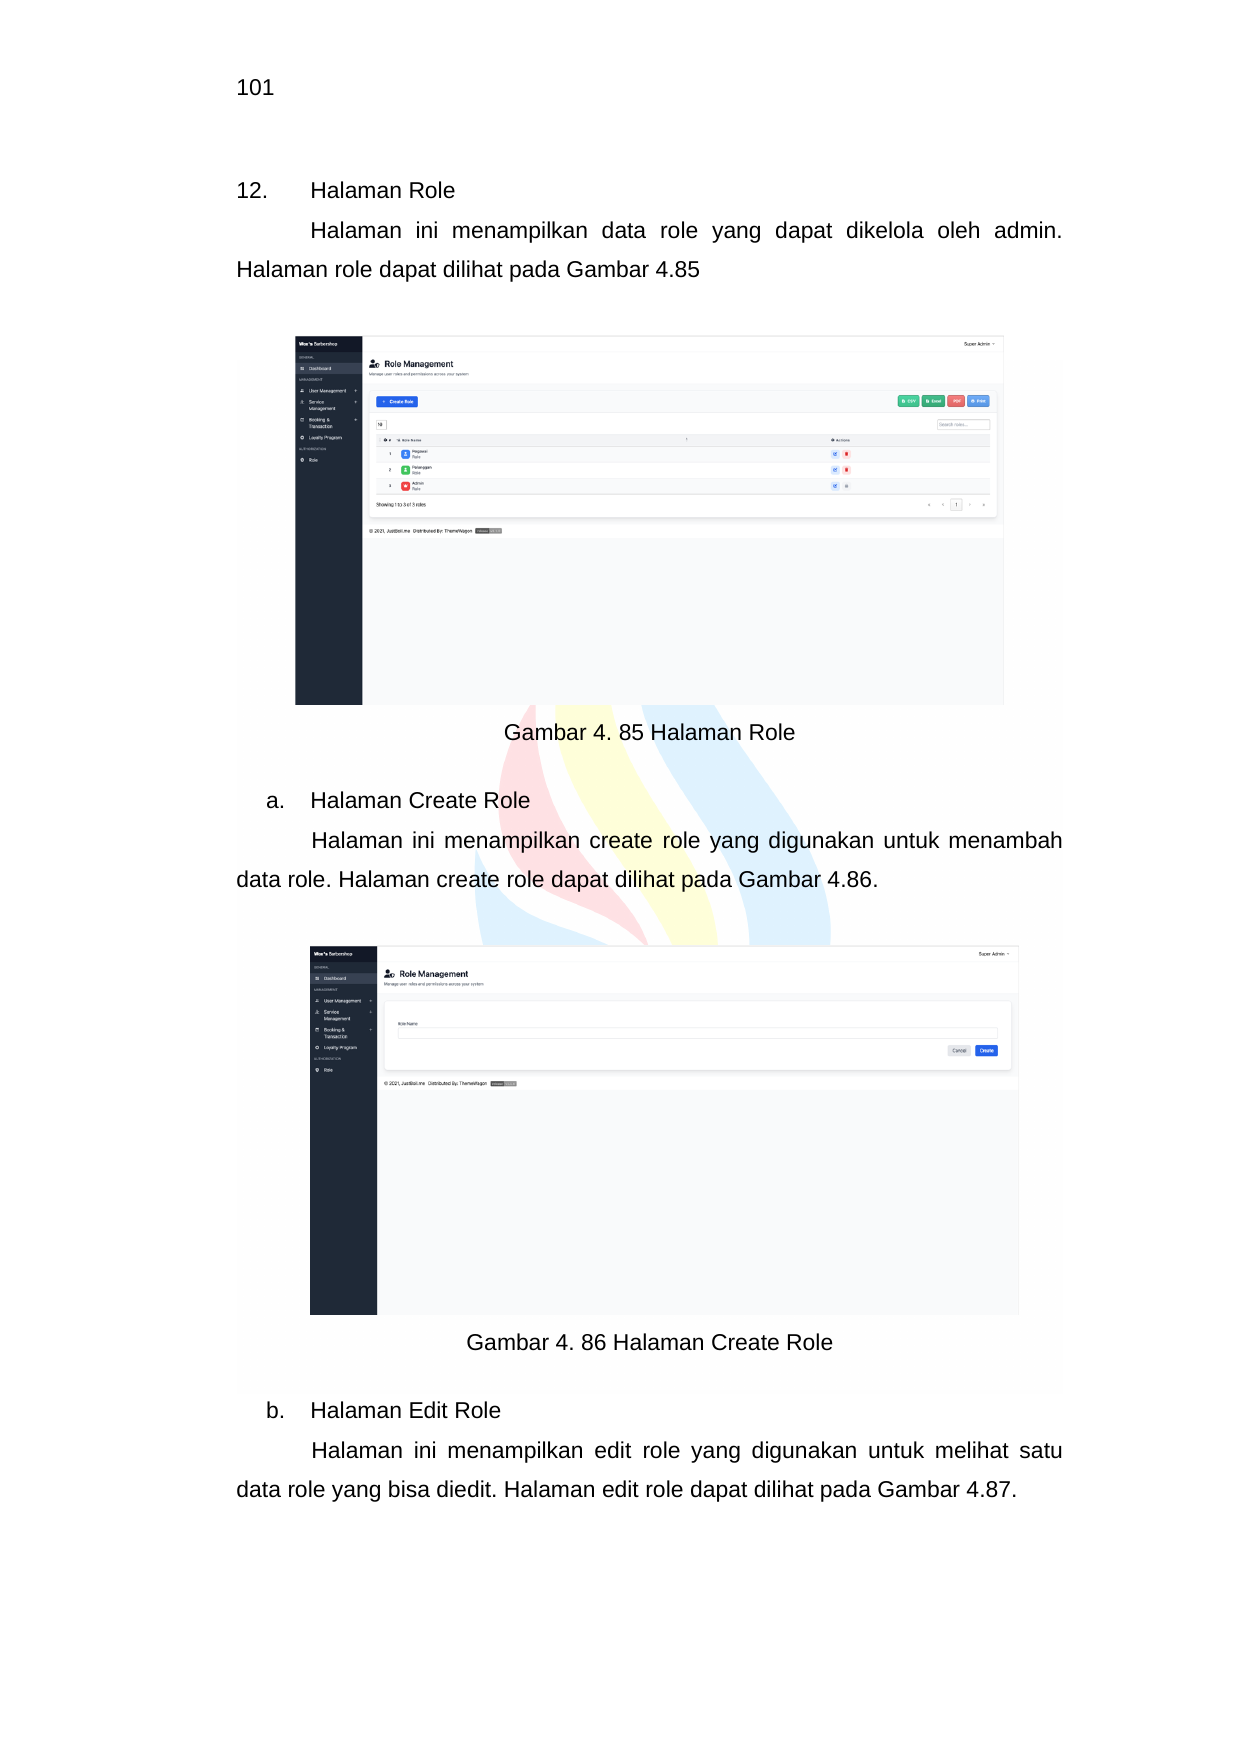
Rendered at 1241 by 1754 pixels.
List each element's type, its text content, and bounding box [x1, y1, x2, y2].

list Halaman Role [236, 177, 1063, 203]
picture [295, 335, 1004, 705]
text Gambar 4. 85 Halaman Role [236, 719, 1063, 745]
text Halaman ini menampilkan create role yang digunakan untuk menambah data role. Halaman create role dapat dilihat pada Gambar 4.86. [236, 827, 1063, 893]
text Gambar 4. 86 Halaman Create Role [236, 1329, 1063, 1355]
picture [310, 945, 1019, 1315]
text Halaman ini menampilkan data role yang dapat dikelola oleh admin. Halaman role dapat dilihat pada Gambar 4.85 [236, 217, 1063, 282]
text Halaman ini menampilkan edit role yang digunakan untuk melihat satu data role yang bisa diedit. Halaman edit role dapat dilihat pada Gambar 4.87. [236, 1437, 1063, 1502]
list Halaman Edit Role [266, 1397, 1063, 1423]
list Halaman Create Role [266, 787, 1063, 814]
